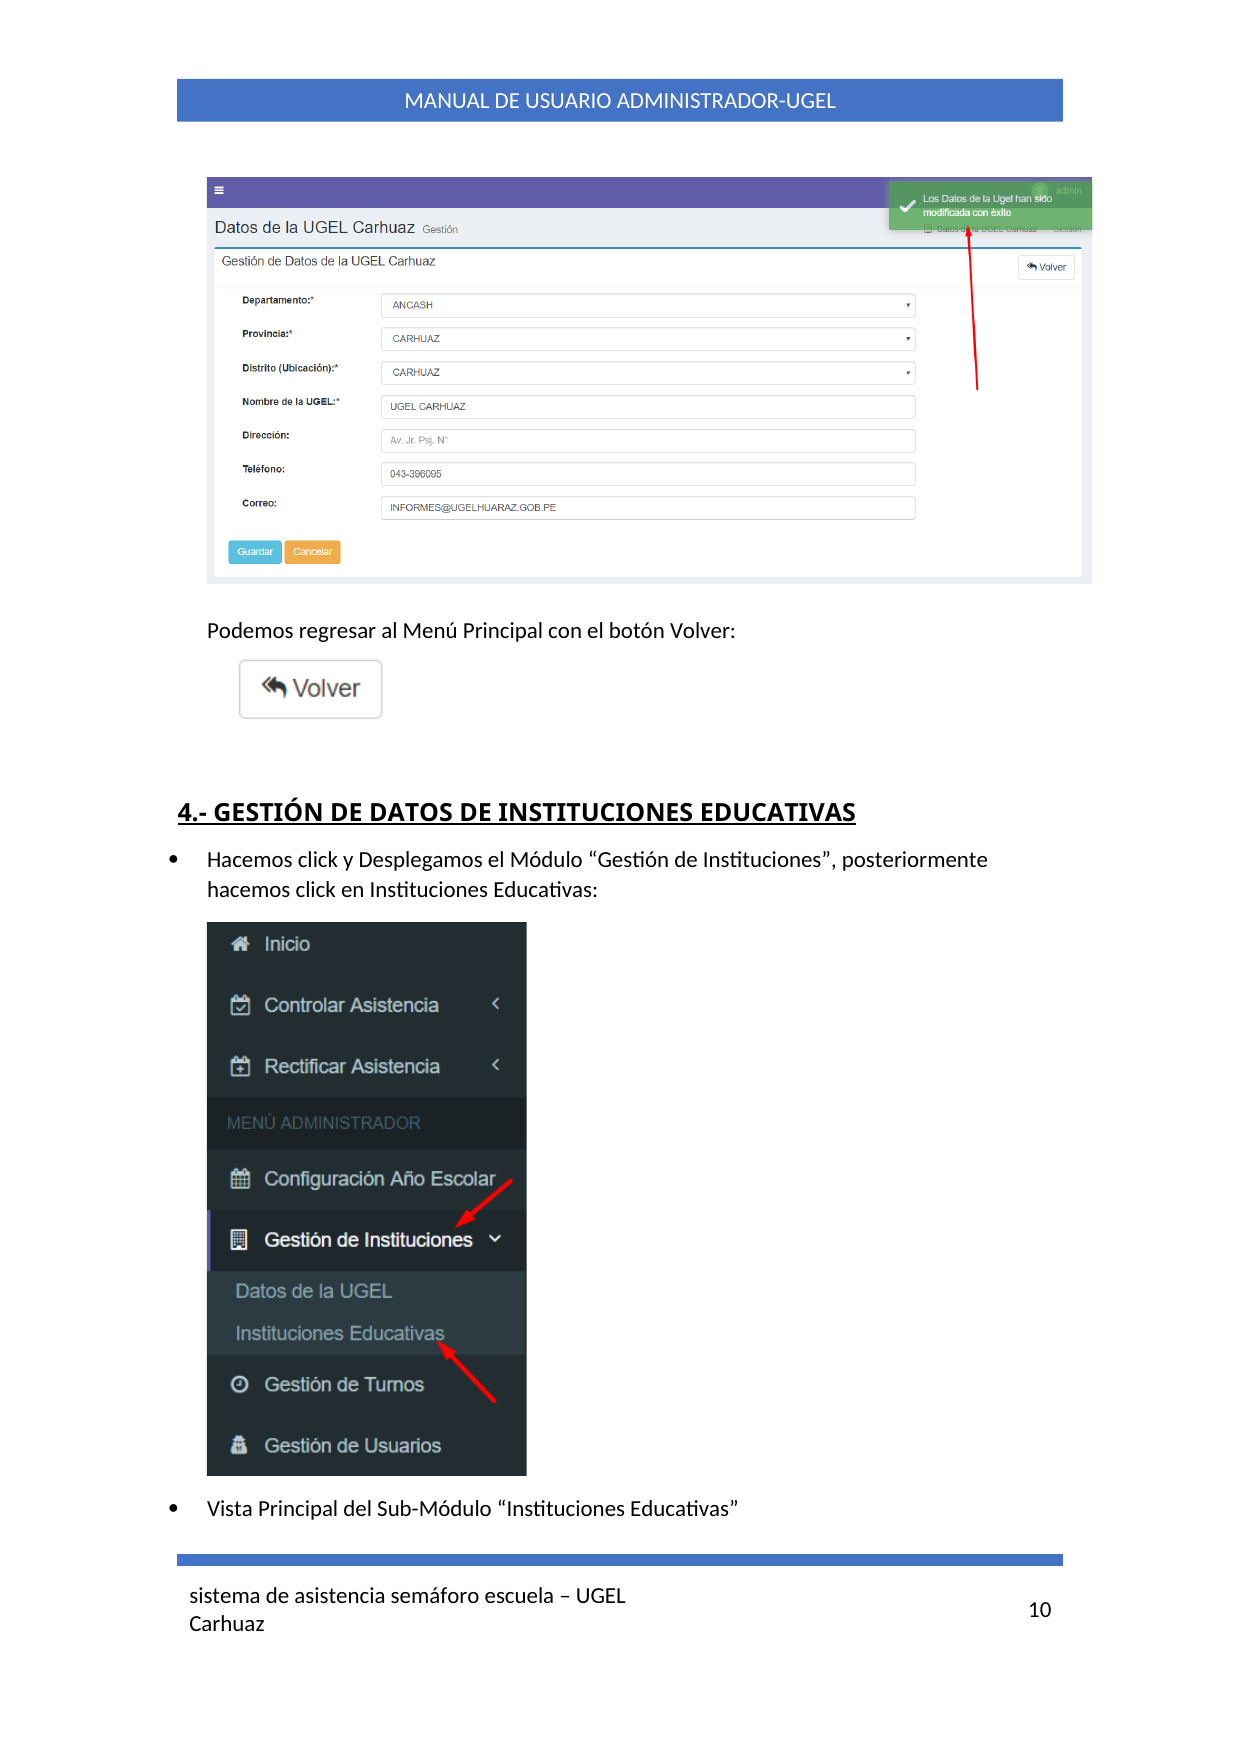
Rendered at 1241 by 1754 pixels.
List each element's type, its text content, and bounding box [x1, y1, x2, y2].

list Hacemos click y Desplegamos el Módulo “Gestión de Instituciones”, posteriormente hacemos click en Instituciones Educativas: [169, 845, 1063, 903]
picture [206, 177, 1093, 584]
picture [206, 922, 527, 1476]
list Podemos regresar al Menú Principal con el botón Volver: [207, 616, 1063, 644]
subtitle 4.- GESTIÓN DE DATOS DE INSTITUCIONES EDUCATIVAS [177, 794, 1063, 828]
picture [206, 646, 395, 737]
list Vista Principal del Sub-Módulo “Instituciones Educativas” [169, 1494, 1063, 1523]
